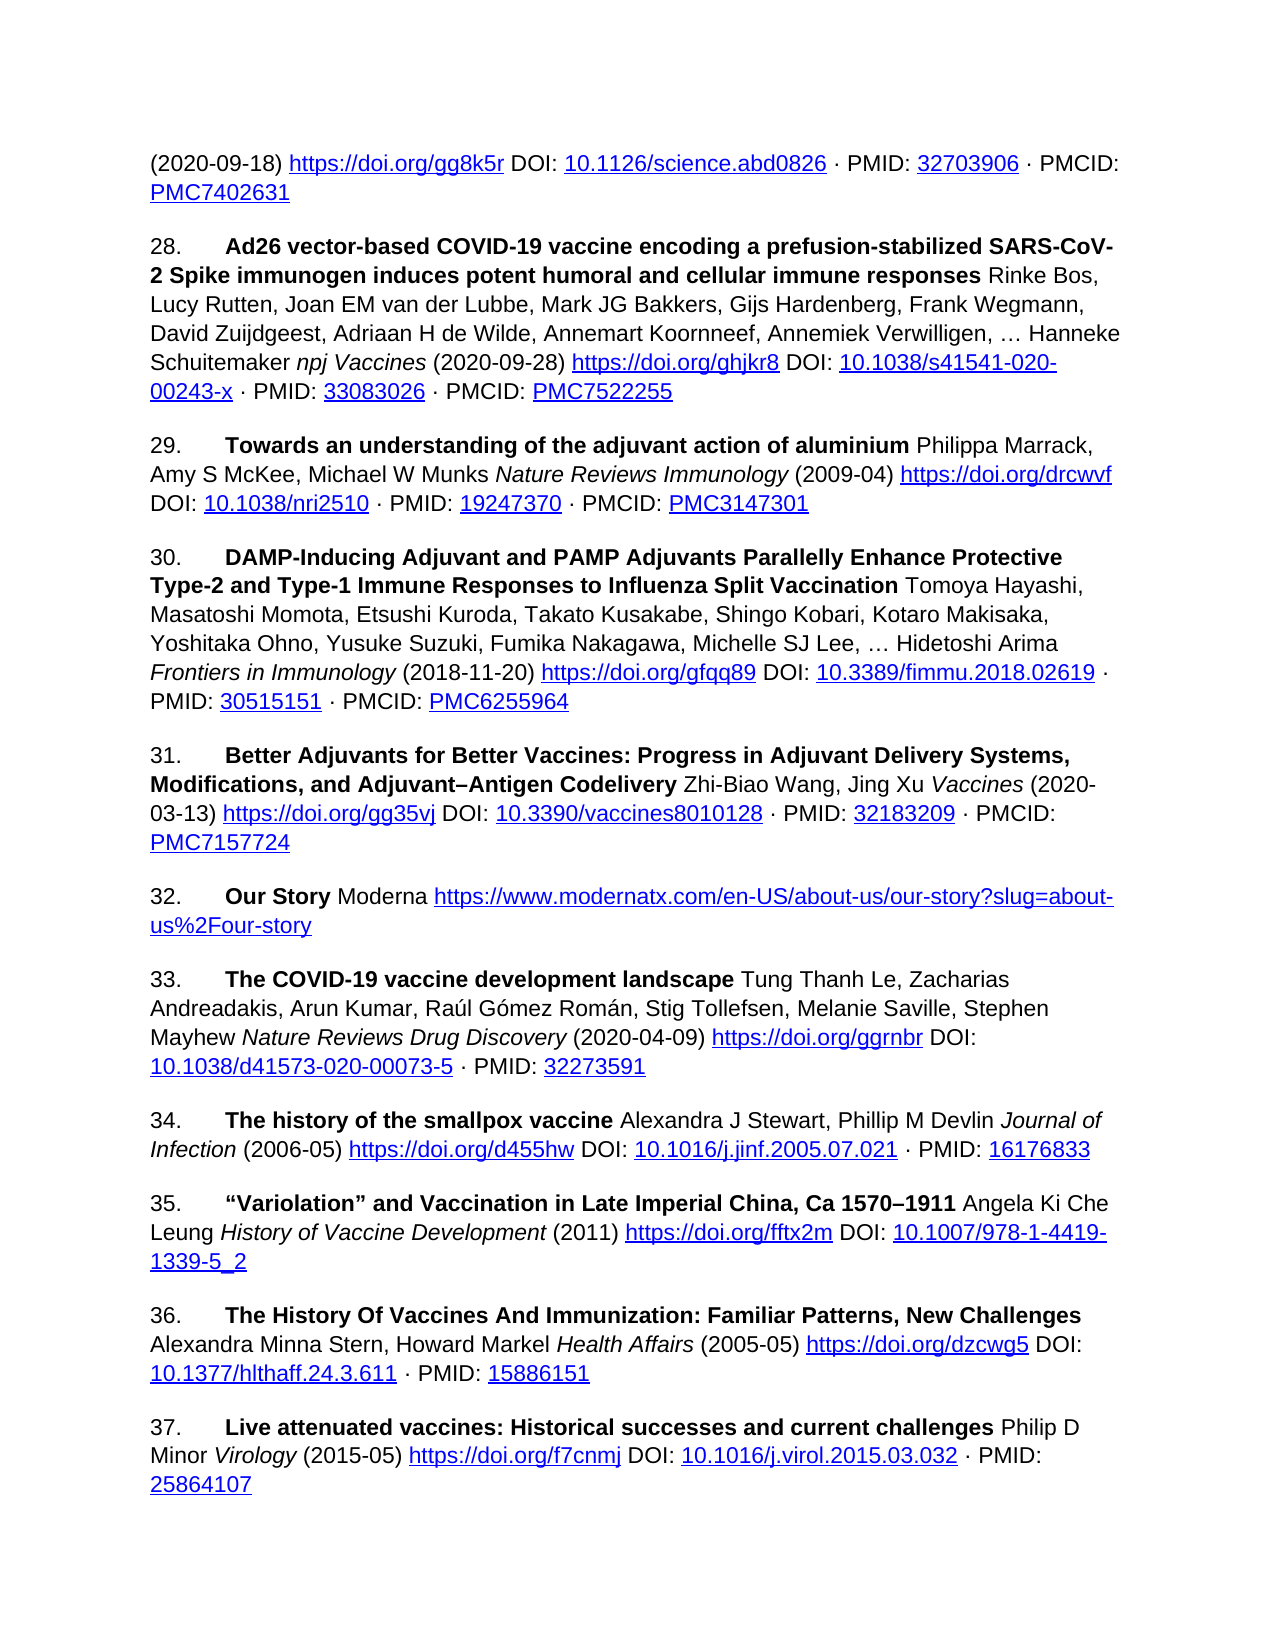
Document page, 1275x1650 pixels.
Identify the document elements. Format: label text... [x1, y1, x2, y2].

text 36. The History Of Vaccines And Immunization: Familiar Patterns, New Challenges Alexandra Minna Stern, Howard Markel Health Affairs (2005-05) https://doi.org/dzcwg5 DOI: 10.1377/hlthaff.24.3.611 · PMID: 15886151 [150, 1302, 1125, 1386]
text 35. “Variolation” and Vaccination in Late Imperial China, Ca 1570–1911 Angela Ki Che Leung History of Vaccine Development (2011) https://doi.org/fftx2m DOI: 10.1007/978-1-4419-1339-5_2 [150, 1190, 1125, 1274]
text 29. Towards an understanding of the adjuvant action of aluminium Philippa Marrack, Amy S McKee, Michael W Munks Nature Reviews Immunology (2009-04) https://doi.org/drcwvf DOI: 10.1038/nri2510 · PMID: 19247370 · PMCID: PMC3147301 [150, 432, 1125, 516]
text 32. Our Story Moderna https://www.modernatx.com/en-US/about-us/our-story?slug=about-us%2Four-story [150, 883, 1125, 938]
text 28. Ad26 vector-based COVID-19 vaccine encoding a prefusion-stabilized SARS-CoV-2 Spike immunogen induces potent humoral and cellular immune responses Rinke Bos, Lucy Rutten, Joan EM van der Lubbe, Mark JG Bakkers, Gijs Hardenberg, Frank Wegmann, David Zuijdgeest, Adriaan H de Wilde, Annemart Koornneef, Annemiek Verwilligen, … Hanneke Schuitemaker npj Vaccines (2020-09-28) https://doi.org/ghjkr8 DOI: 10.1038/s41541-020-00243-x · PMID: 33083026 · PMCID: PMC7522255 [150, 233, 1125, 404]
text 31. Better Adjuvants for Better Vaccines: Progress in Adjuvant Delivery Systems, Modifications, and Adjuvant–Antigen Codelivery Zhi-Biao Wang, Jing Xu Vaccines (2020-03-13) https://doi.org/gg35vj DOI: 10.3390/vaccines8010128 · PMID: 32183209 · PMCID: PMC7157724 [150, 742, 1125, 856]
text 37. Live attenuated vaccines: Historical successes and current challenges Philip D Minor Virology (2015-05) https://doi.org/f7cnmj DOI: 10.1016/j.virol.2015.03.032 · PMID: 25864107 [150, 1413, 1125, 1498]
text 34. The history of the smallpox vaccine Alexandra J Stewart, Phillip M Devlin Journal of Infection (2006-05) https://doi.org/d455hw DOI: 10.1016/j.jinf.2005.07.021 · PMID: 16176833 [150, 1107, 1125, 1162]
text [150, 150, 1125, 205]
text 33. The COVID-19 vaccine development landscape Tung Thanh Le, Zacharias Andreadakis, Arun Kumar, Raúl Gómez Román, Stig Tollefsen, Melanie Saville, Stephen Mayhew Nature Reviews Drug Discovery (2020-04-09) https://doi.org/ggrnbr DOI: 10.1038/d41573-020-00073-5 · PMID: 32273591 [150, 966, 1125, 1079]
text 30. DAMP-Inducing Adjuvant and PAMP Adjuvants Parallelly Enhance Protective Type-2 and Type-1 Immune Responses to Influenza Split Vaccination Tomoya Hayashi, Masatoshi Momota, Etsushi Kuroda, Takato Kusakabe, Shingo Kobari, Kotaro Makisaka, Yoshitaka Ohno, Yusuke Suzuki, Fumika Nakagawa, Michelle SJ Lee, … Hidetoshi Arima Frontiers in Immunology (2018-11-20) https://doi.org/gfqq89 DOI: 10.3389/fimmu.2018.02619 · PMID: 30515151 · PMCID: PMC6255964 [150, 543, 1125, 715]
